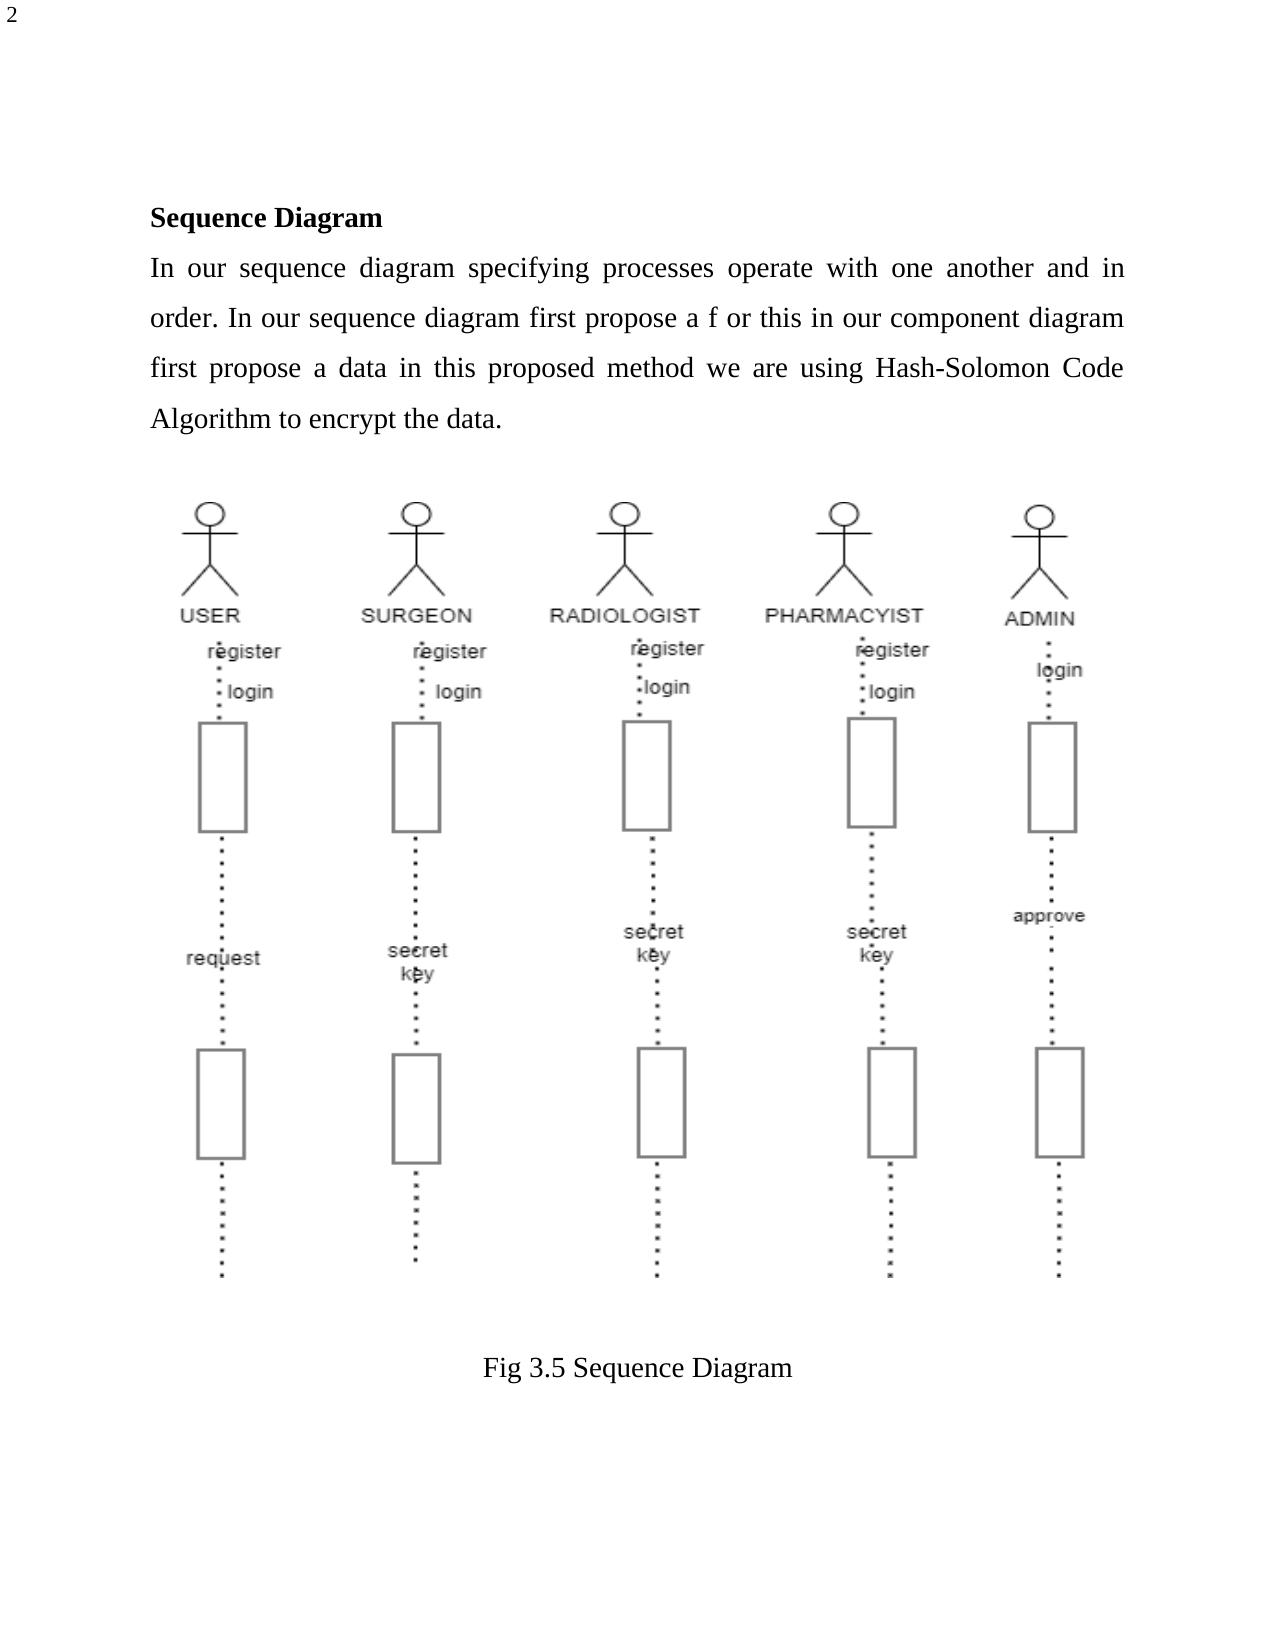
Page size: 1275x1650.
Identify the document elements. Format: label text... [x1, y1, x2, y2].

picture [180, 502, 1087, 1278]
text Fig 3.5 Sequence Diagram [183, 1350, 1092, 1384]
subtitle Sequence Diagram [150, 200, 1157, 233]
text In our sequence diagram specifying processes operate with one another and in order. In our sequence diagram first propose a f or this in our component diagram first propose a data in this proposed method we are using Hash-Solomon Code Algorithm to encrypt the data. [150, 250, 1126, 434]
